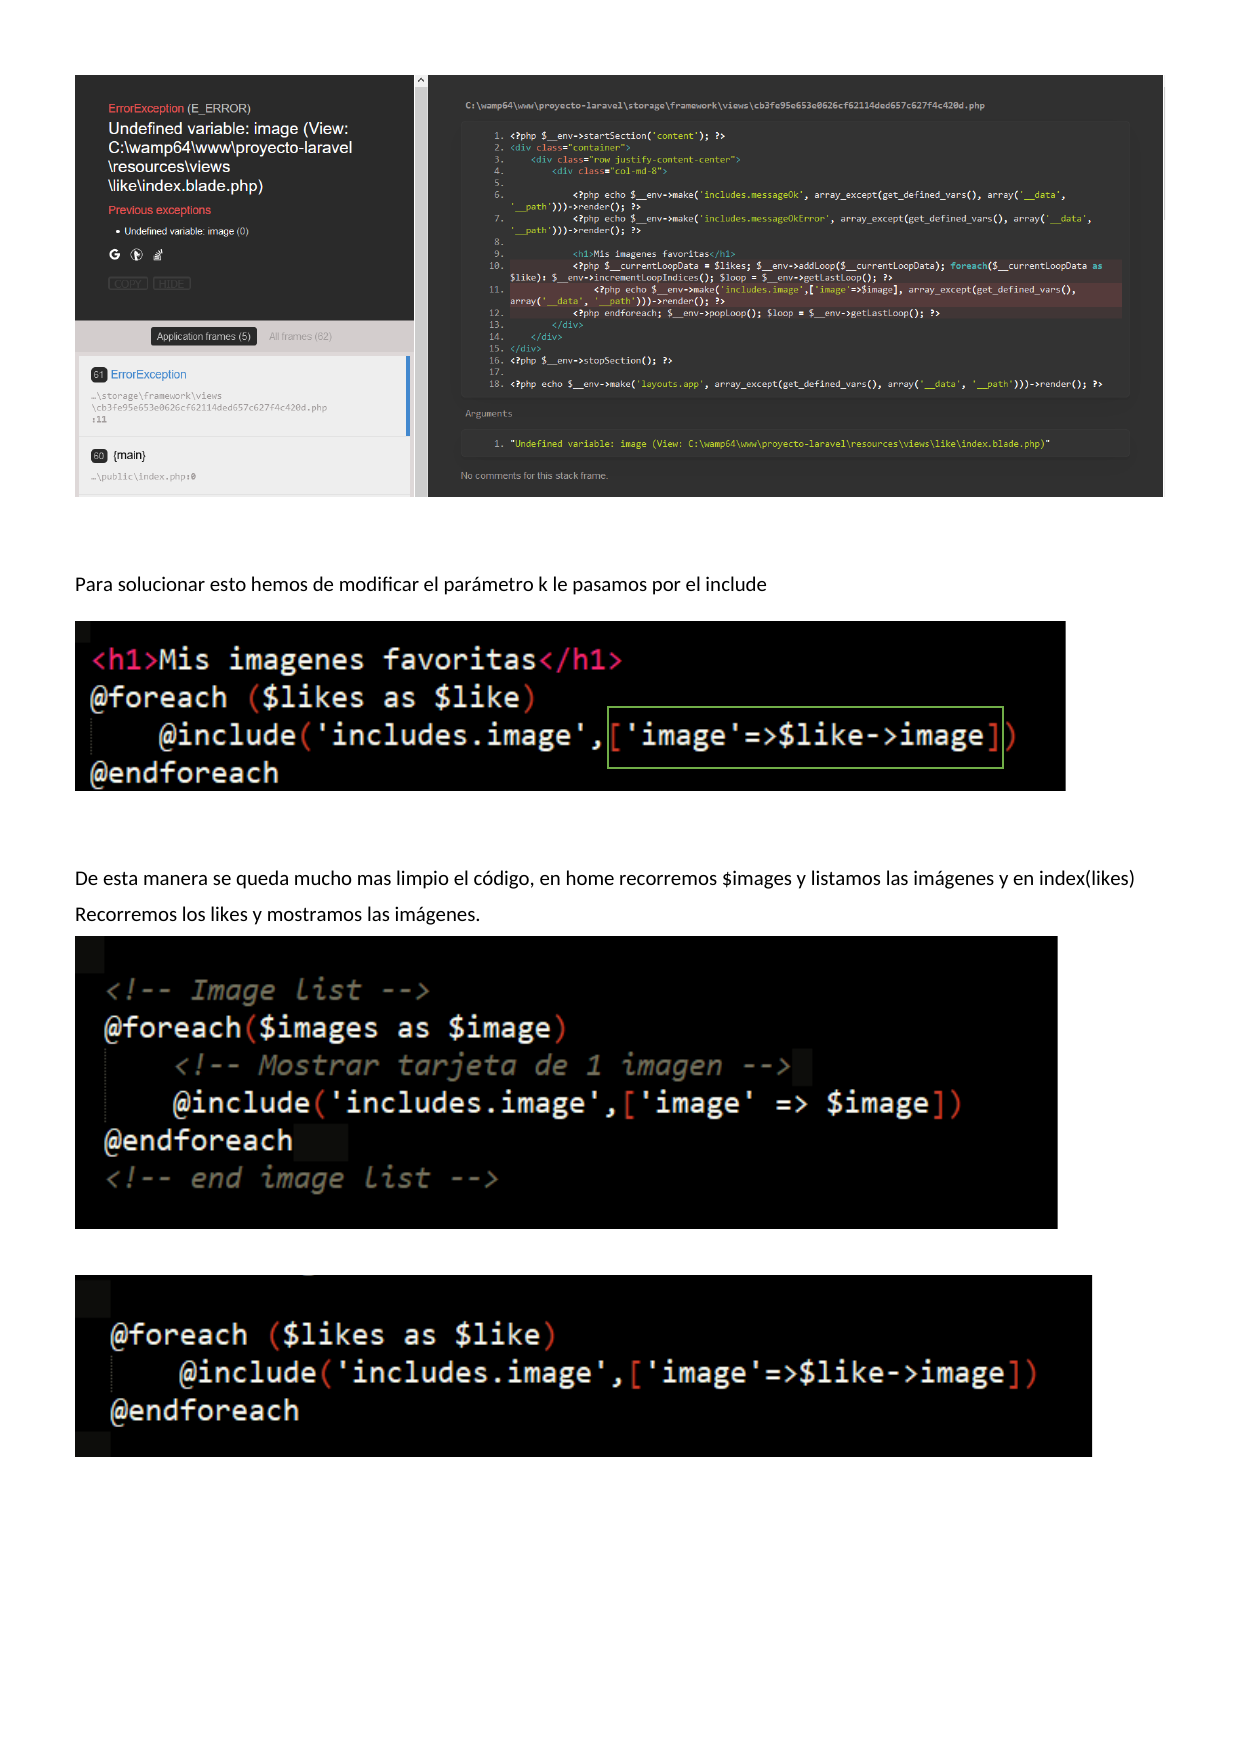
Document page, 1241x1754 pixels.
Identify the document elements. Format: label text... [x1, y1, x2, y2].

text Para solucionar esto hemos de modificar el parámetro k le pasamos por el include [75, 572, 1165, 597]
picture [75, 936, 1058, 1229]
picture [75, 1275, 1093, 1457]
picture [75, 621, 1066, 791]
text Recorremos los likes y mostramos las imágenes. [75, 901, 1165, 926]
text De esta manera se queda mucho mas limpio el código, en home recorremos $images y listamos las imágenes y en index(likes) [75, 865, 1165, 890]
picture [75, 75, 1166, 497]
